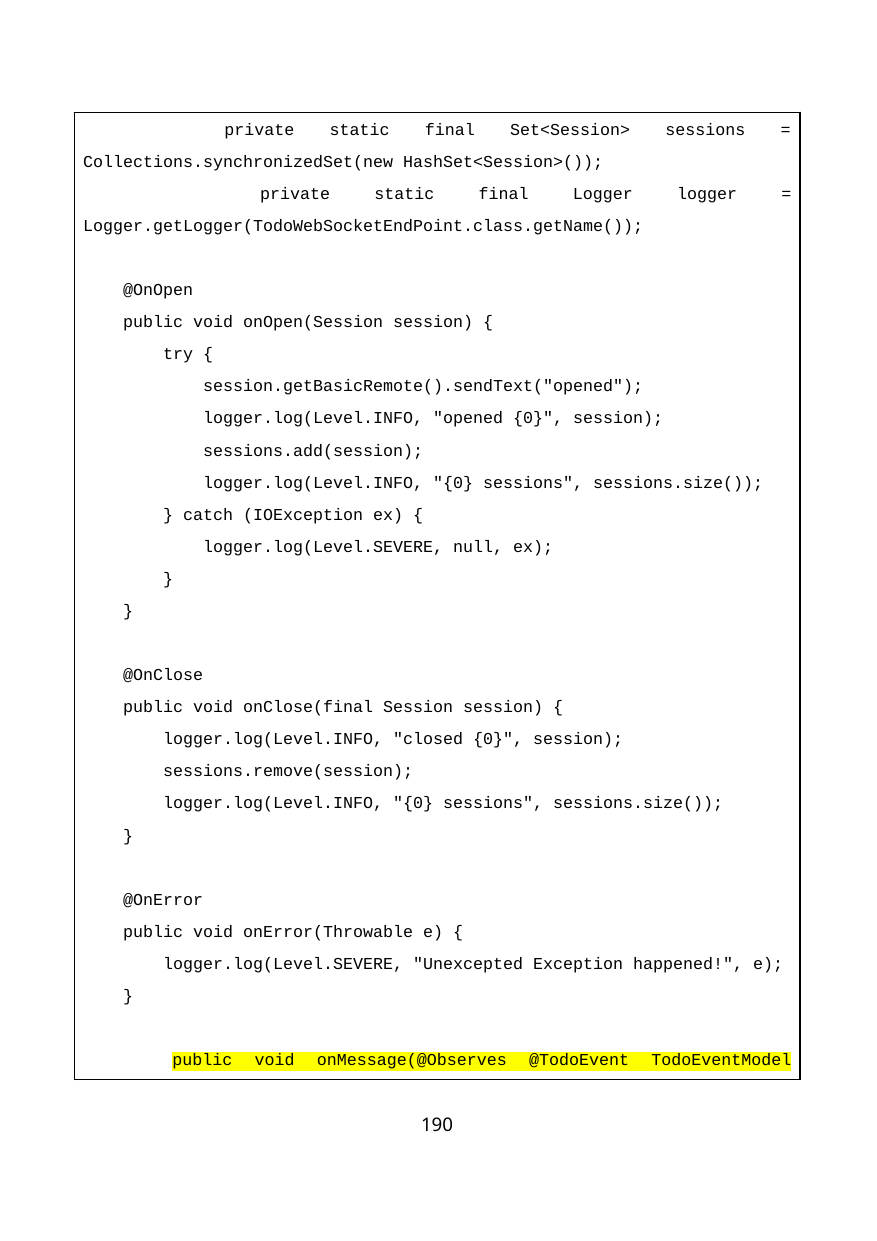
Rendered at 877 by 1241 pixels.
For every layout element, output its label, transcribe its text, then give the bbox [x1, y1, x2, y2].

text } [83, 596, 791, 628]
text logger.log(Level.SEVERE, "Unexcepted Exception happened!", e); [83, 949, 791, 981]
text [75, 1042, 799, 1079]
text public void onError(Throwable e) { [83, 917, 791, 949]
text } [83, 821, 791, 853]
text @OnOpen [83, 275, 791, 307]
text } catch (IOException ex) { [83, 500, 791, 532]
text logger.log(Level.INFO, "closed {0}", session); [83, 724, 791, 756]
text } [83, 981, 791, 1013]
text public void onOpen(Session session) { [83, 307, 791, 339]
text sessions.add(session); [83, 436, 791, 468]
text logger.log(Level.INFO, "{0} sessions", sessions.size()); [83, 788, 791, 821]
text logger.log(Level.SEVERE, null, ex); [83, 532, 791, 564]
text @OnError [83, 885, 791, 917]
text private static final Set<Session> sessions = Collections.synchronizedSet(new HashSet<Session>()); [75, 113, 799, 179]
text @OnClose [83, 660, 791, 692]
text public void onClose(final Session session) { [83, 692, 791, 724]
text sessions.remove(session); [83, 756, 791, 788]
text session.getBasicRemote().sendText("opened"); [83, 371, 791, 403]
text logger.log(Level.INFO, "opened {0}", session); [83, 403, 791, 436]
text private static final Logger logger = Logger.getLogger(TodoWebSocketEndPoint.class.getName()); [83, 179, 791, 243]
text logger.log(Level.INFO, "{0} sessions", sessions.size()); [83, 468, 791, 500]
text } [83, 564, 791, 596]
text try { [83, 339, 791, 371]
